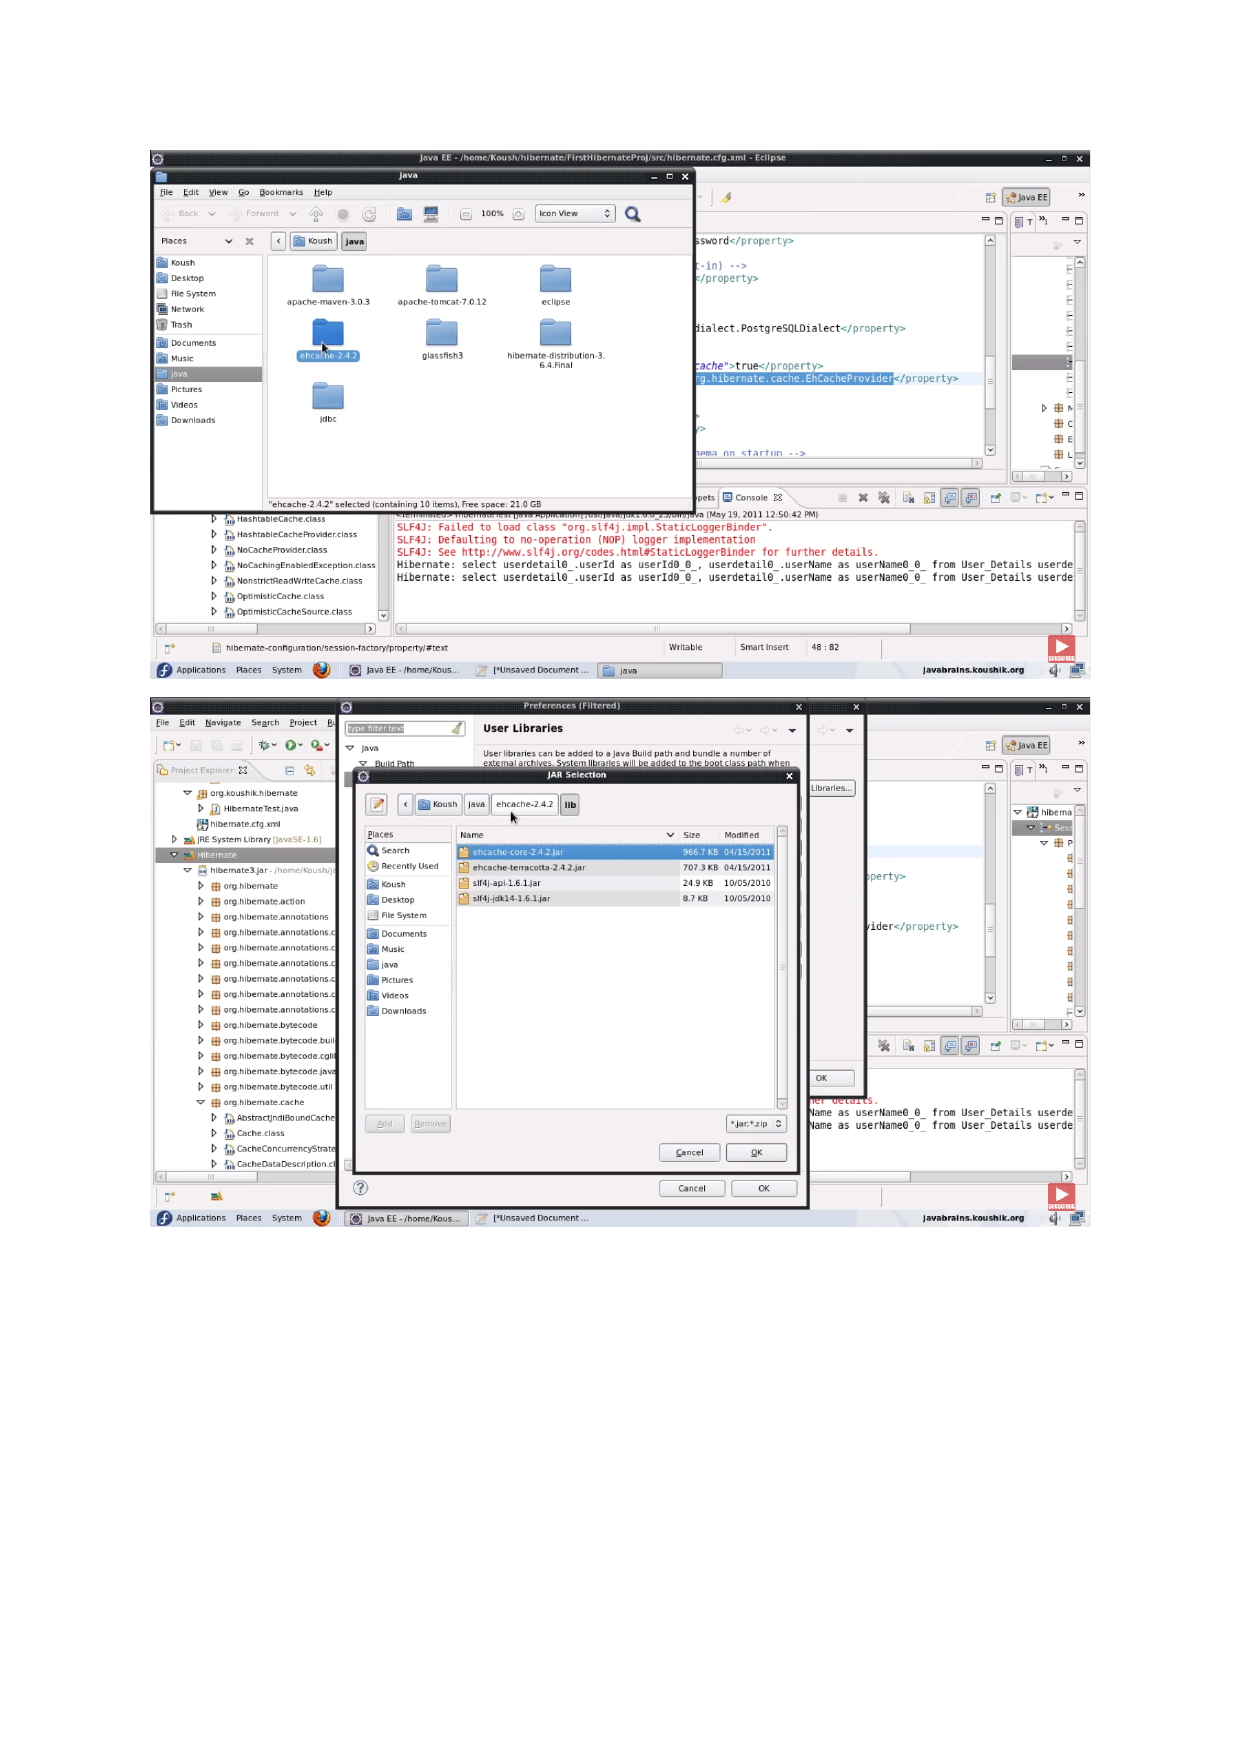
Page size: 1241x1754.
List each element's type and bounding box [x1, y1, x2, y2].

picture [150, 697, 1091, 1227]
picture [150, 150, 1091, 679]
